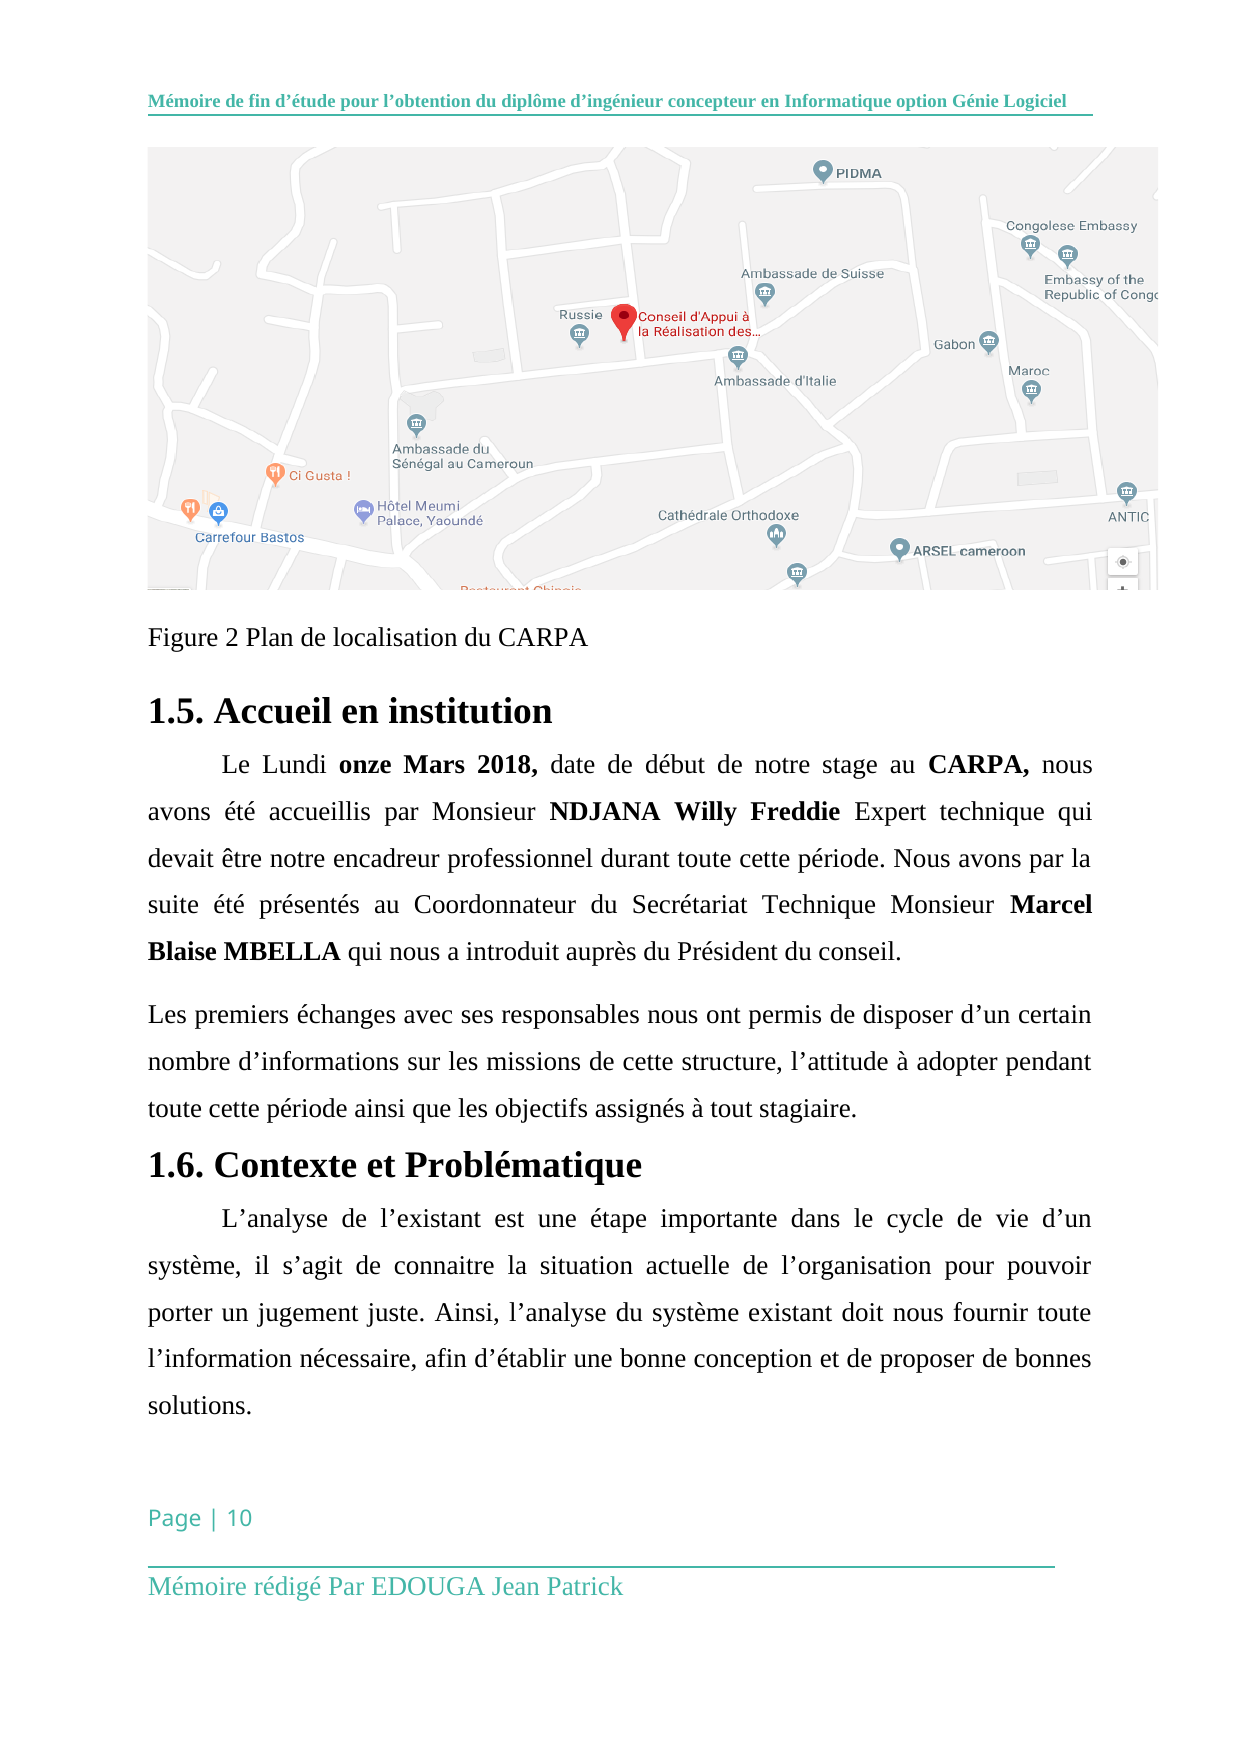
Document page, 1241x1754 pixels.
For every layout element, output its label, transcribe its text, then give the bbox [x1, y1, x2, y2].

text Figure 2 Plan de localisation du CARPA [148, 621, 1093, 652]
text Le Lundi onze Mars 2018, date de début de notre stage au CARPA, nous avons été accueillis par Monsieur NDJANA Willy Freddie Expert technique qui devait être notre encadreur professionnel durant toute cette période. Nous avons par la suite été présentés au Coordonnateur du Secrétariat Technique Monsieur Marcel Blaise MBELLA qui nous a introduit auprès du Président du conseil. [148, 748, 1093, 966]
text Les premiers échanges avec ses responsables nous ont permis de disposer d’un certain nombre d’informations sur les missions de cette structure, l’attitude à adopter pendant toute cette période ainsi que les objectifs assignés à tout stagiaire. [148, 998, 1093, 1123]
subtitle 1.5. Accueil en institution [148, 689, 1093, 732]
picture [147, 147, 1159, 590]
text L’analyse de l’existant est une étape importante dans le cycle de vie d’un système, il s’agit de connaitre la situation actuelle de l’organisation pour pouvoir porter un jugement juste. Ainsi, l’analyse du système existant doit nous fournir toute l’information nécessaire, afin d’établir une bonne conception et de proposer de bonnes solutions. [148, 1202, 1093, 1420]
subtitle 1.6. Contexte et Problématique [148, 1143, 1093, 1186]
